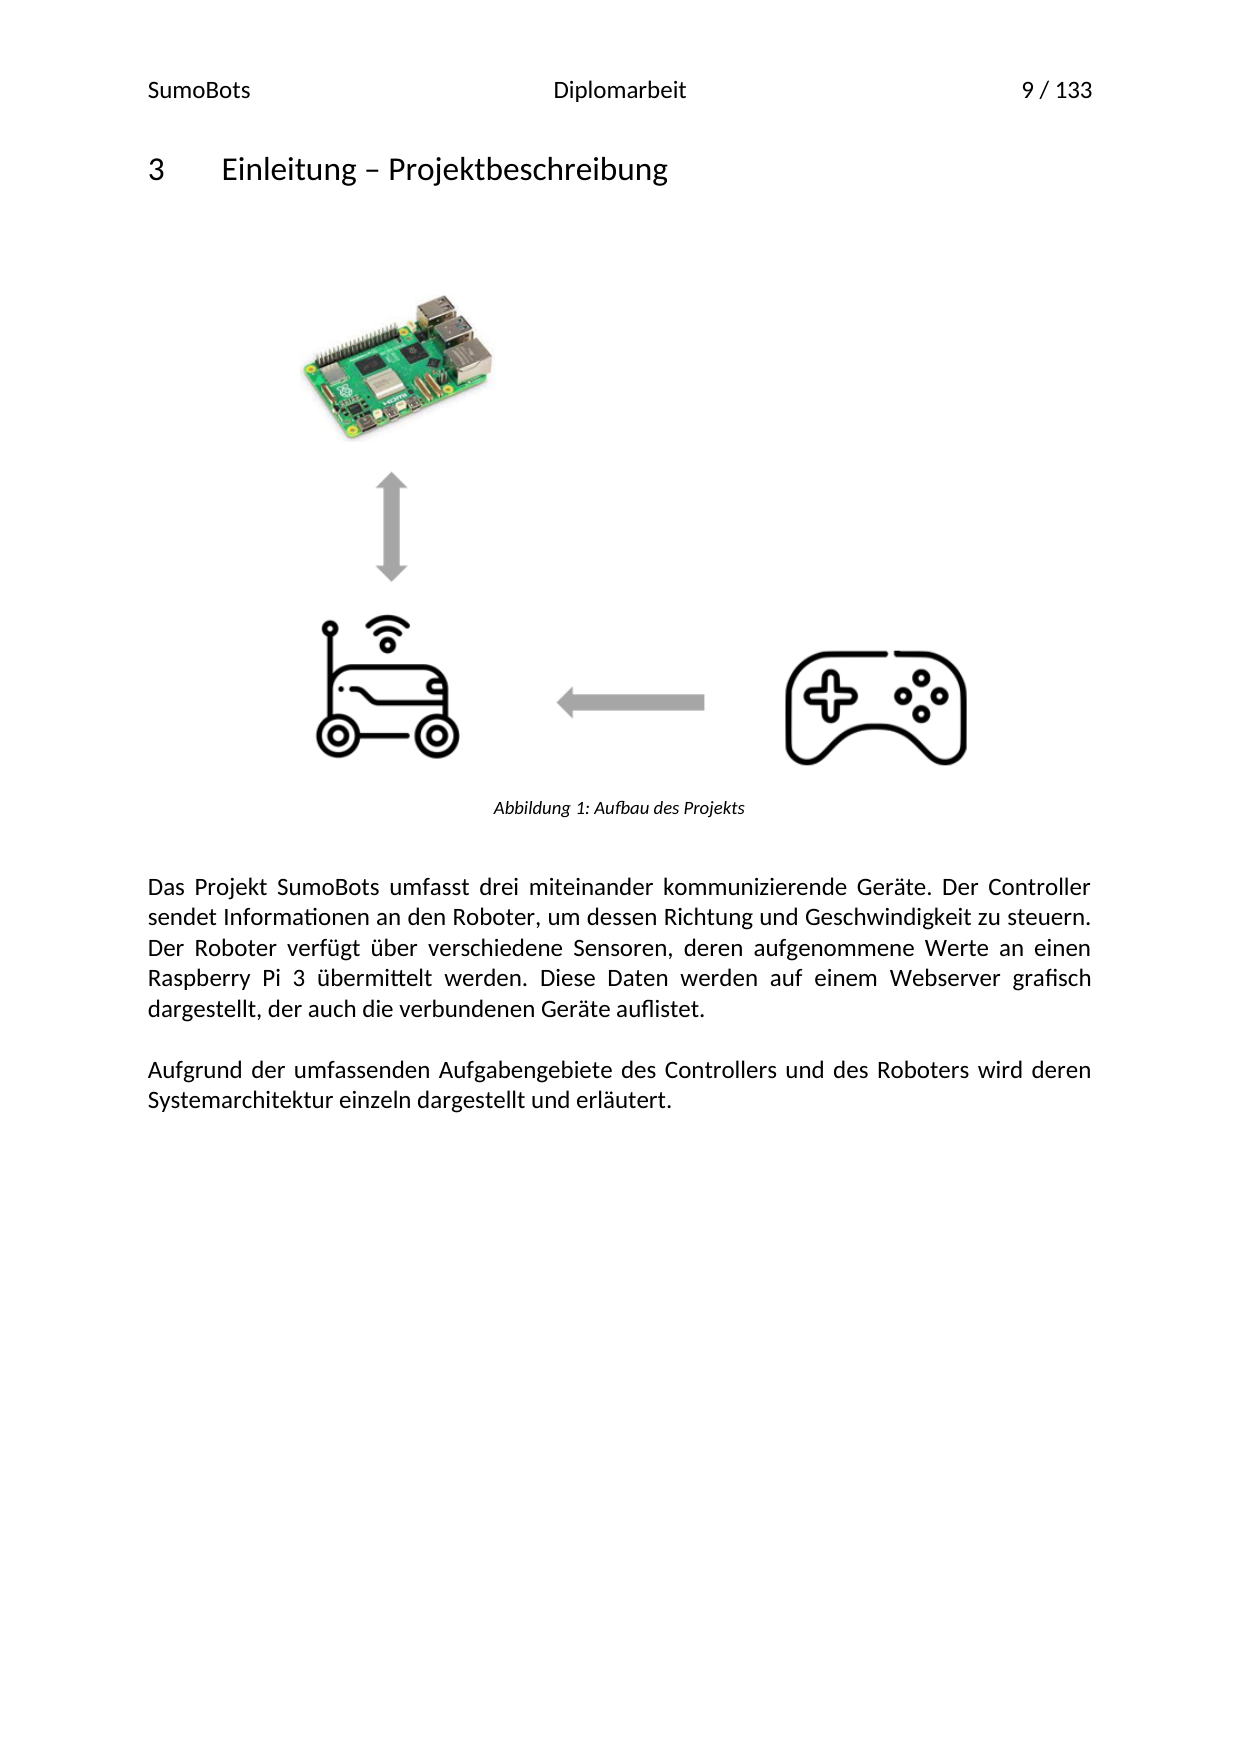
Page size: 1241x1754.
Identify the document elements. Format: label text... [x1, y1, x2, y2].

text Aufgrund der umfassenden Aufgabengebiete des Controllers und des Roboters wird deren Systemarchitektur einzeln dargestellt und erläutert. [148, 1054, 1093, 1115]
picture [260, 295, 980, 782]
text Abbildung 1: Aufbau des Projekts [148, 797, 1093, 819]
text Das Projekt SumoBots umfasst drei miteinander kommunizierende Geräte. Der Controller sendet Informationen an den Roboter, um dessen Richtung und Geschwindigkeit zu steuern. Der Roboter verfügt über verschiedene Sensoren, deren aufgenommene Werte an einen Raspberry Pi 3 übermittelt werden. Diese Daten werden auf einem Webserver grafisch dargestellt, der auch die verbundenen Geräte auflistet. [148, 871, 1093, 1023]
subtitle Einleitung – Projektbeschreibung [148, 148, 1093, 188]
